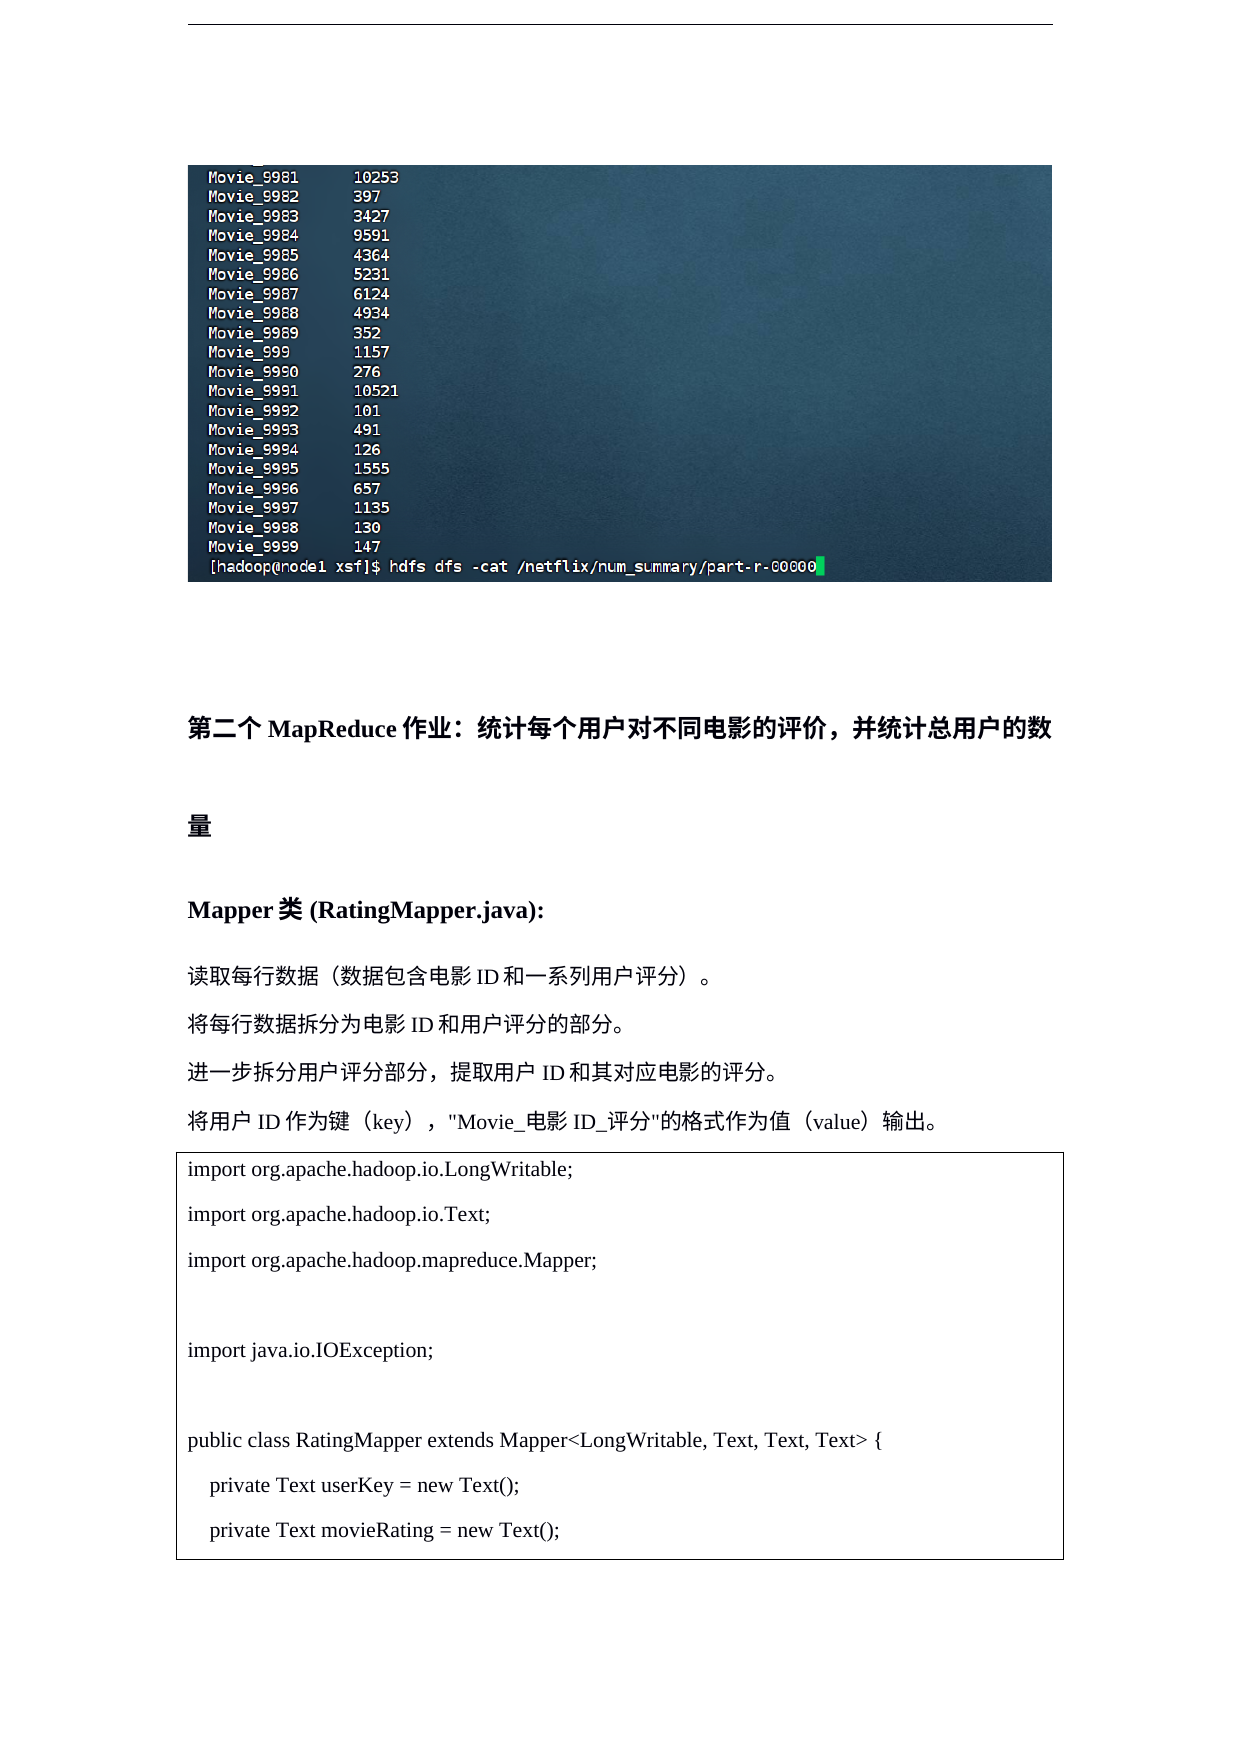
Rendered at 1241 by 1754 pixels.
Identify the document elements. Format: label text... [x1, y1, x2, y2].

text 将每行数据拆分为电影ID和用户评分的部分。 [187, 1007, 1053, 1039]
picture [187, 165, 1052, 582]
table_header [177, 1153, 1063, 1558]
subtitle 第二个MapReduce作业：统计每个用户对不同电影的评价，并统计总用户的数量 [187, 694, 1053, 857]
text 进一步拆分用户评分部分，提取用户ID和其对应电影的评分。 [187, 1055, 1053, 1087]
text 将用户ID作为键（key），"Movie_电影ID_评分"的格式作为值（value）输出。 [187, 1103, 1053, 1136]
list Mapper类 (RatingMapper.java): [187, 875, 1053, 940]
text 读取每行数据（数据包含电影ID和一系列用户评分）。 [187, 958, 1053, 991]
